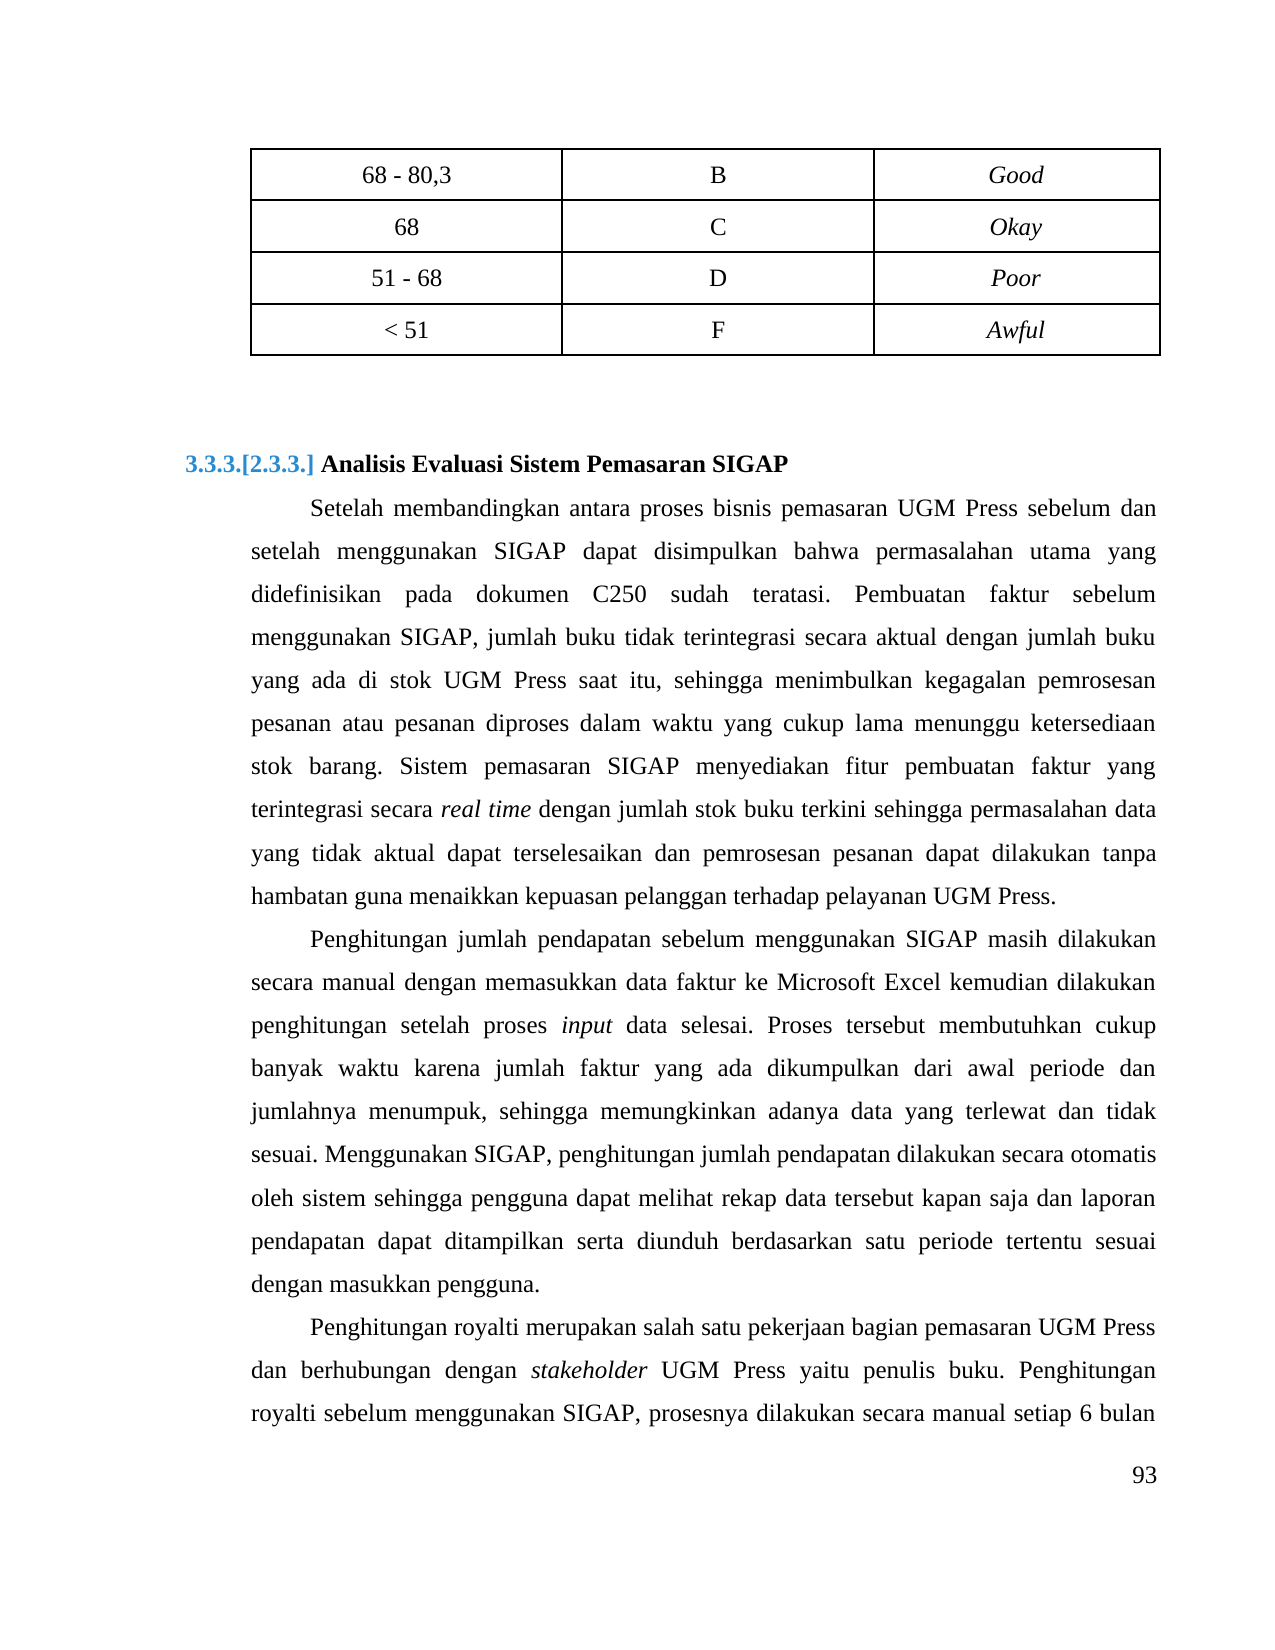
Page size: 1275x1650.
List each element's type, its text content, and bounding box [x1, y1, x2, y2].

table_cell B [563, 150, 873, 199]
text Setelah membandingkan antara proses bisnis pemasaran UGM Press sebelum dan setelah menggunakan SIGAP dapat disimpulkan bahwa permasalahan utama yang didefinisikan pada dokumen C250 sudah teratasi. Pembuatan faktur sebelum menggunakan SIGAP, jumlah buku tidak terintegrasi secara aktual dengan jumlah buku yang ada di stok UGM Press saat itu, sehingga menimbulkan kegagalan pemrosesan pesanan atau pesanan diproses dalam waktu yang cukup lama menunggu ketersediaan stok barang. Sistem pemasaran SIGAP menyediakan fitur pembuatan faktur yang terintegrasi secara real time dengan jumlah stok buku terkini sehingga permasalahan data yang tidak aktual dapat terselesaikan dan pemrosesan pesanan dapat dilakukan tanpa hambatan guna menaikkan kepuasan pelanggan terhadap pelayanan UGM Press. [251, 493, 1157, 909]
table_cell Okay [875, 201, 1159, 251]
table_cell C [563, 201, 873, 251]
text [251, 1312, 1157, 1427]
table_cell D [563, 253, 873, 303]
table_cell Good [875, 150, 1159, 199]
table_cell 68 [252, 201, 561, 251]
table_cell Poor [875, 253, 1159, 303]
table_cell < 51 [252, 305, 561, 354]
subtitle Analisis Evaluasi Sistem Pemasaran SIGAP [185, 449, 1157, 478]
table_cell Awful [875, 305, 1159, 354]
table_cell F [563, 305, 873, 354]
table_cell 68 - 80,3 [252, 150, 561, 199]
table_cell 51 - 68 [252, 253, 561, 303]
text Penghitungan jumlah pendapatan sebelum menggunakan SIGAP masih dilakukan secara manual dengan memasukkan data faktur ke Microsoft Excel kemudian dilakukan penghitungan setelah proses input data selesai. Proses tersebut membutuhkan cukup banyak waktu karena jumlah faktur yang ada dikumpulkan dari awal periode dan jumlahnya menumpuk, sehingga memungkinkan adanya data yang terlewat dan tidak sesuai. Menggunakan SIGAP, penghitungan jumlah pendapatan dilakukan secara otomatis oleh sistem sehingga pengguna dapat melihat rekap data tersebut kapan saja dan laporan pendapatan dapat ditampilkan serta diunduh berdasarkan satu periode tertentu sesuai dengan masukkan pengguna. [251, 924, 1157, 1298]
